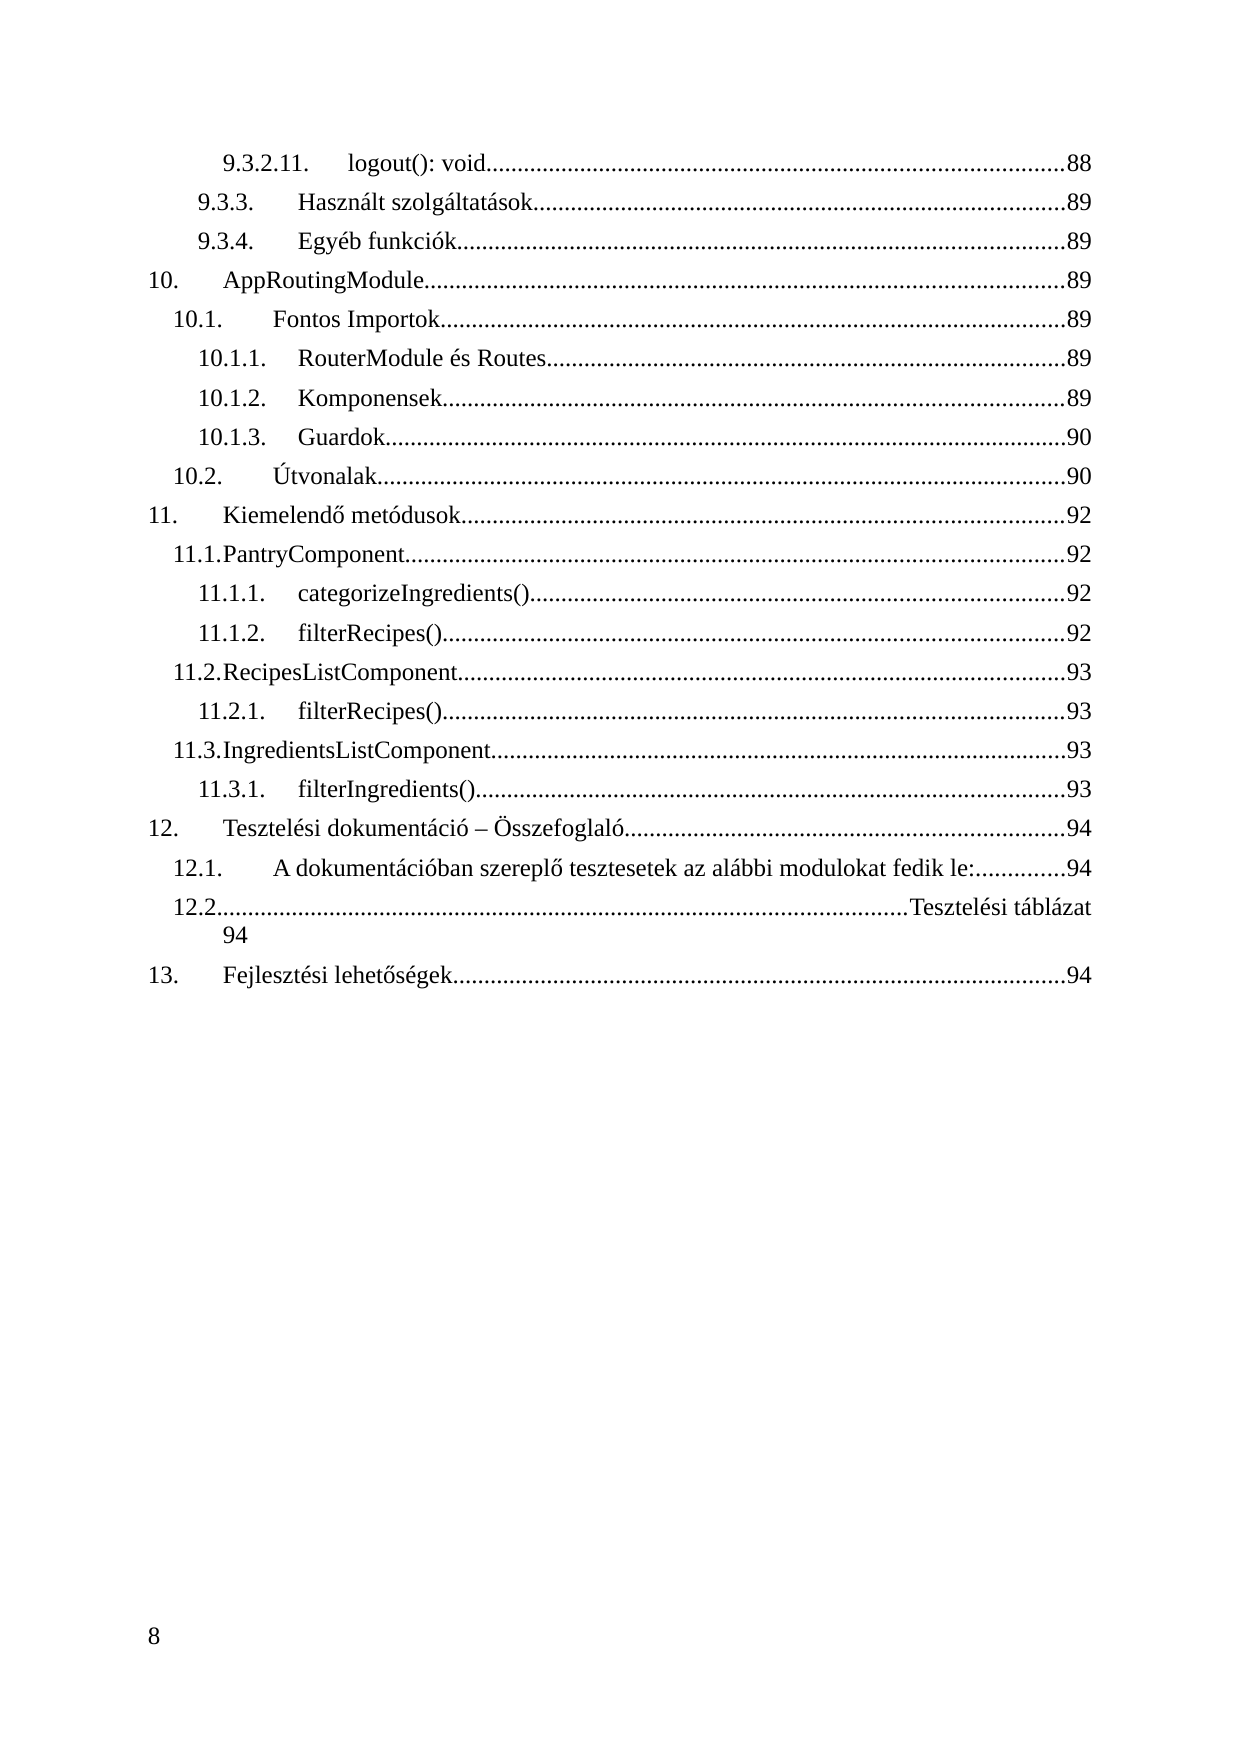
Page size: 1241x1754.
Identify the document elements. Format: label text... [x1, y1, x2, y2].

text 10.1. Fontos Importok 89 [173, 304, 1093, 333]
text 10.1.2. Komponensek 89 [198, 383, 1093, 411]
text 11.3. IngredientsListComponent 93 [173, 735, 1093, 764]
text 11.1. PantryComponent 92 [173, 539, 1093, 568]
text 12.1. A dokumentációban szereplő tesztesetek az alábbi modulokat fedik le: 94 [173, 853, 1093, 881]
text 10.2. Útvonalak 90 [173, 461, 1093, 490]
text 12. Tesztelési dokumentáció – Összefoglaló 94 [148, 813, 1093, 842]
text 12.2. Tesztelési táblázat 94 [173, 892, 1093, 949]
text 10. AppRoutingModule 89 [148, 265, 1093, 294]
text 10.1.3. Guardok 90 [198, 422, 1093, 451]
text 9.3.3. Használt szolgáltatások 89 [198, 187, 1093, 216]
text 11.3.1. filterIngredients() 93 [198, 774, 1093, 803]
text 9.3.2.11. logout(): void 88 [223, 148, 1093, 176]
text 13. Fejlesztési lehetőségek 94 [148, 960, 1093, 988]
text 11. Kiemelendő metódusok 92 [148, 500, 1093, 529]
text 11.2.1. filterRecipes() 93 [198, 696, 1093, 725]
text 9.3.4. Egyéb funkciók 89 [198, 226, 1093, 255]
text 11.2. RecipesListComponent 93 [173, 657, 1093, 686]
text 11.1.1. categorizeIngredients() 92 [198, 578, 1093, 607]
text 11.1.2. filterRecipes() 92 [198, 618, 1093, 646]
text 10.1.1. RouterModule és Routes 89 [198, 343, 1093, 372]
